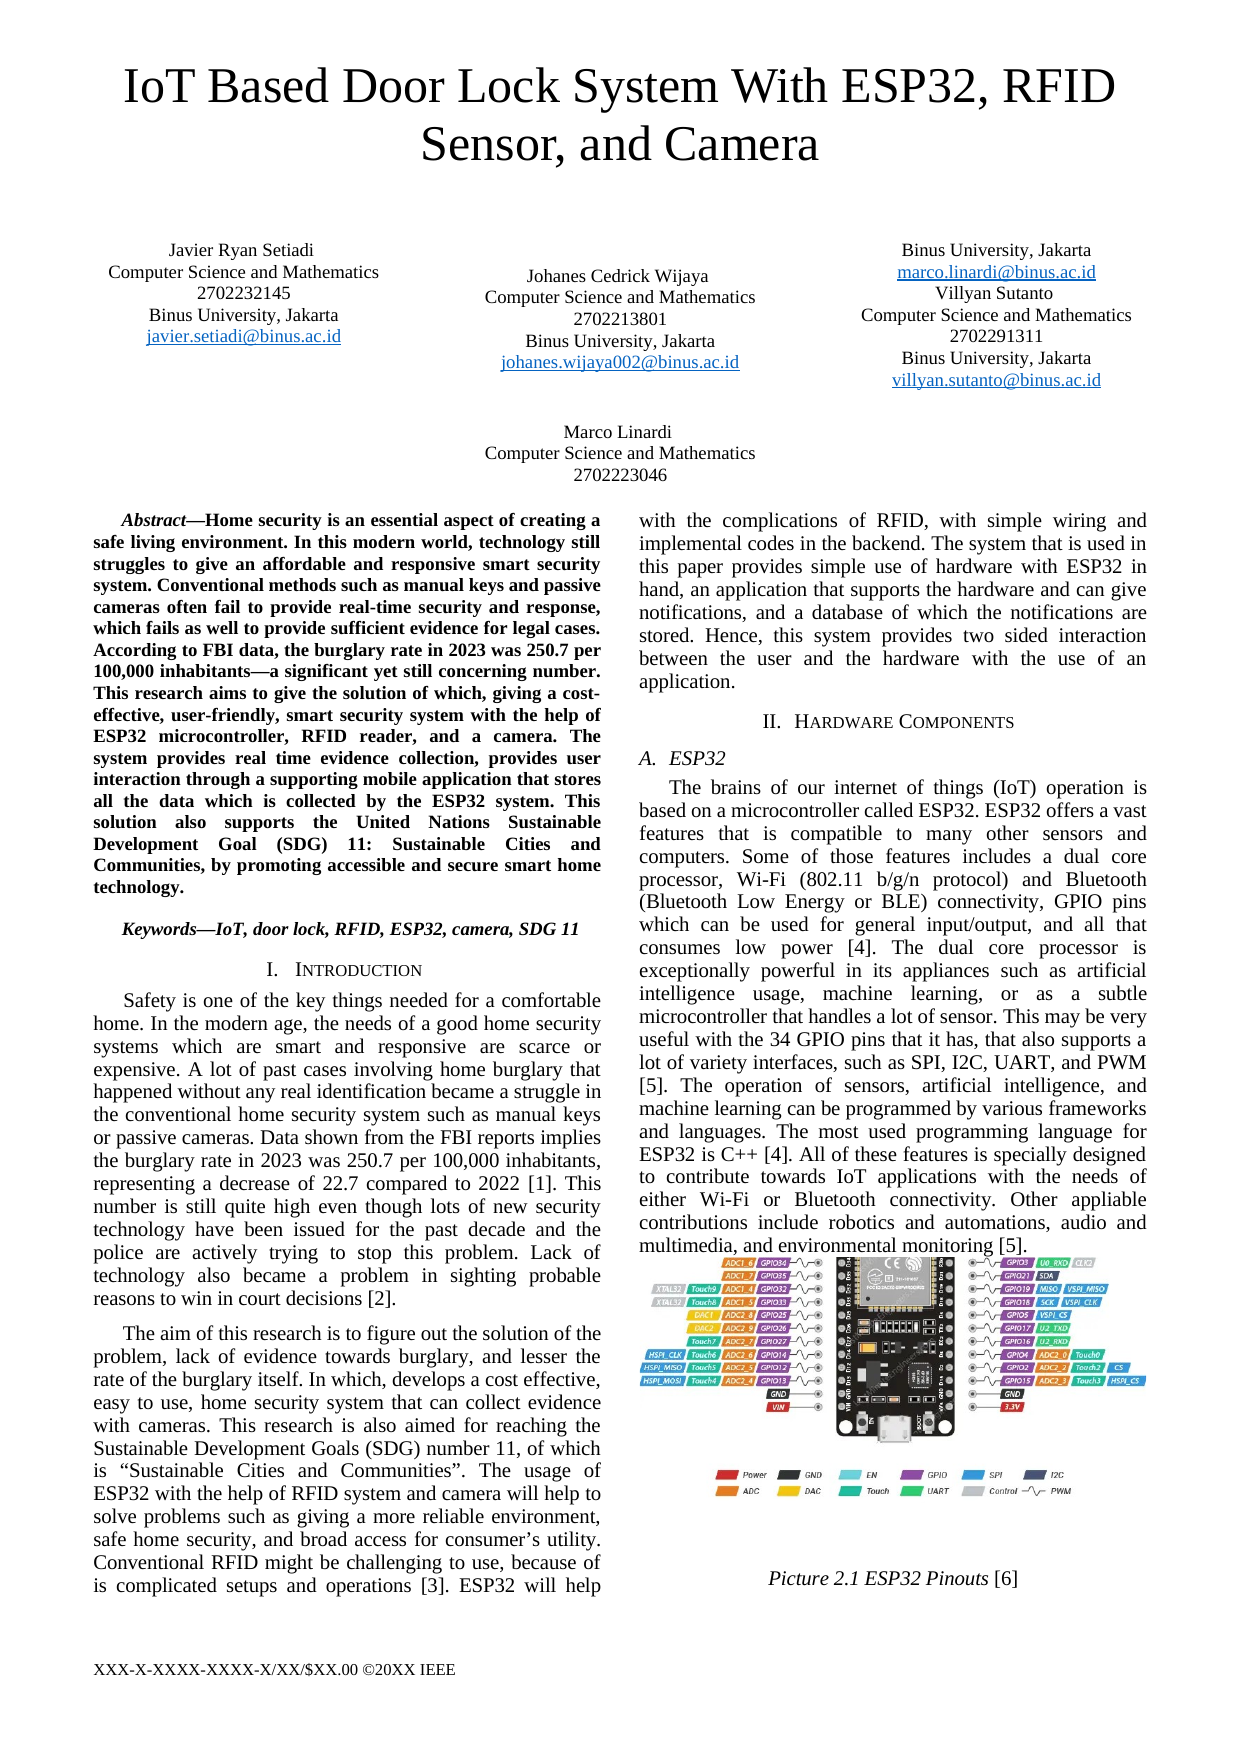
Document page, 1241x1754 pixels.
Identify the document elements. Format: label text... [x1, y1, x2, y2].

text Villyan Sutanto Computer Science and Mathematics 2702291311 Binus University, Jakarta villyan.sutanto@binus.ac.id [846, 282, 1147, 390]
subtitle Introduction [93, 957, 601, 981]
text The aim of this research is to figure out the solution of the problem, lack of evidence towards burglary, and lesser the rate of the burglary itself. In which, develops a cost effective, easy to use, home security system that can collect evidence with cameras. This research is also aimed for reaching the Sustainable Development Goals (SDG) number 11, of which is “Sustainable Cities and Communities”. The usage of ESP32 with the help of RFID system and camera will help to solve problems such as giving a more reliable environment, safe home security, and broad access for consumer’s utility. Conventional RFID might be challenging to use, because of is complicated setups and operations [3]. ESP32 will help with the complications of RFID, with simple wiring and implemental codes in the backend. The system that is used in this paper provides simple use of hardware with ESP32 in hand, an application that supports the hardware and can give notifications, and a database of which the notifications are stored. Hence, this system provides two sided interaction between the user and the hardware with the use of an application. [639, 509, 1147, 693]
picture [639, 1257, 1147, 1508]
text Javier Ryan Setiadi Computer Science and Mathematics 2702232145 Binus University, Jakarta javier.setiadi@binus.ac.id [93, 239, 394, 347]
text Abstract—Home security is an essential aspect of creating a safe living environment. In this modern world, technology still struggles to give an affordable and responsive smart security system. Conventional methods such as manual keys and passive cameras often fail to provide real-time security and response, which fails as well to provide sufficient evidence for legal cases. According to FBI data, the burglary rate in 2023 was 250.7 per 100,000 inhabitants—a significant yet still concerning number. This research aims to give the solution of which, giving a cost-effective, user-friendly, smart security system with the help of ESP32 microcontroller, RFID reader, and a camera. The system provides real time evidence collection, provides user interaction through a supporting mobile application that stores all the data which is collected by the ESP32 system. This solution also supports the United Nations Sustainable Development Goal (SDG) 11: Sustainable Cities and Communities, by promoting accessible and secure smart home technology. [93, 509, 601, 897]
text The brains of our internet of things (IoT) operation is based on a microcontroller called ESP32. ESP32 offers a vast features that is compatible to many other sensors and computers. Some of those features includes a dual core processor, Wi-Fi (802.11 b/g/n protocol) and Bluetooth (Bluetooth Low Energy or BLE) connectivity, GPIO pins which can be used for general input/output, and all that consumes low power [4]. The dual core processor is exceptionally powerful in its appliances such as artificial intelligence usage, machine learning, or as a subtle microcontroller that handles a lot of sensor. This may be very useful with the 34 GPIO pins that it has, that also supports a lot of variety interfaces, such as SPI, I2C, UART, and PWM [5]. The operation of sensors, artificial intelligence, and machine learning can be programmed by various frameworks and languages. The most used programming language for ESP32 is C++ [4]. All of these features is specially designed to contribute towards IoT applications with the needs of either Wi-Fi or Bluetooth connectivity. Other appliable contributions include robotics and automations, audio and multimedia, and environmental monitoring [5]. [639, 776, 1147, 1257]
text Marco Linardi Computer Science and Mathematics 2702223046 Binus University, Jakarta marco.linardi@binus.ac.id [846, 239, 1147, 282]
text Johanes Cedrick Wijaya Computer Science and Mathematics 2702213801 Binus University, Jakarta johanes.wijaya002@binus.ac.id [469, 265, 771, 373]
subtitle ESP32 [639, 746, 1147, 770]
subtitle Hardware Components [639, 709, 1147, 733]
text Safety is one of the key things needed for a comfortable home. In the modern age, the needs of a good home security systems which are smart and responsive are scarce or expensive. A lot of past cases involving home burglary that happened without any real identification became a struggle in the conventional home security system such as manual keys or passive cameras. Data shown from the FBI reports implies the burglary rate in 2023 was 250.7 per 100,000 inhabitants, representing a decrease of 22.7 compared to 2022 [1]. This number is still quite high even though lots of new security technology have been issued for the past decade and the police are actively trying to stop this problem. Lack of technology also became a problem in sighting probable reasons to win in court decisions [2]. [93, 989, 601, 1310]
text Picture 2.1 ESP32 Pinouts [6] [639, 1567, 1147, 1589]
text Marco Linardi Computer Science and Mathematics 2702223046 Binus University, Jakarta marco.linardi@binus.ac.id [469, 421, 771, 485]
text Keywords—IoT, door lock, RFID, ESP32, camera, SDG 11 [93, 918, 601, 940]
title IoT Based Door Lock System With ESP32, RFID Sensor, and Camera [93, 56, 1147, 171]
text The aim of this research is to figure out the solution of the problem, lack of evidence towards burglary, and lesser the rate of the burglary itself. In which, develops a cost effective, easy to use, home security system that can collect evidence with cameras. This research is also aimed for reaching the Sustainable Development Goals (SDG) number 11, of which is “Sustainable Cities and Communities”. The usage of ESP32 with the help of RFID system and camera will help to solve problems such as giving a more reliable environment, safe home security, and broad access for consumer’s utility. Conventional RFID might be challenging to use, because of is complicated setups and operations [3]. ESP32 will help with the complications of RFID, with simple wiring and implemental codes in the backend. The system that is used in this paper provides simple use of hardware with ESP32 in hand, an application that supports the hardware and can give notifications, and a database of which the notifications are stored. Hence, this system provides two sided interaction between the user and the hardware with the use of an application. [93, 1322, 601, 1597]
